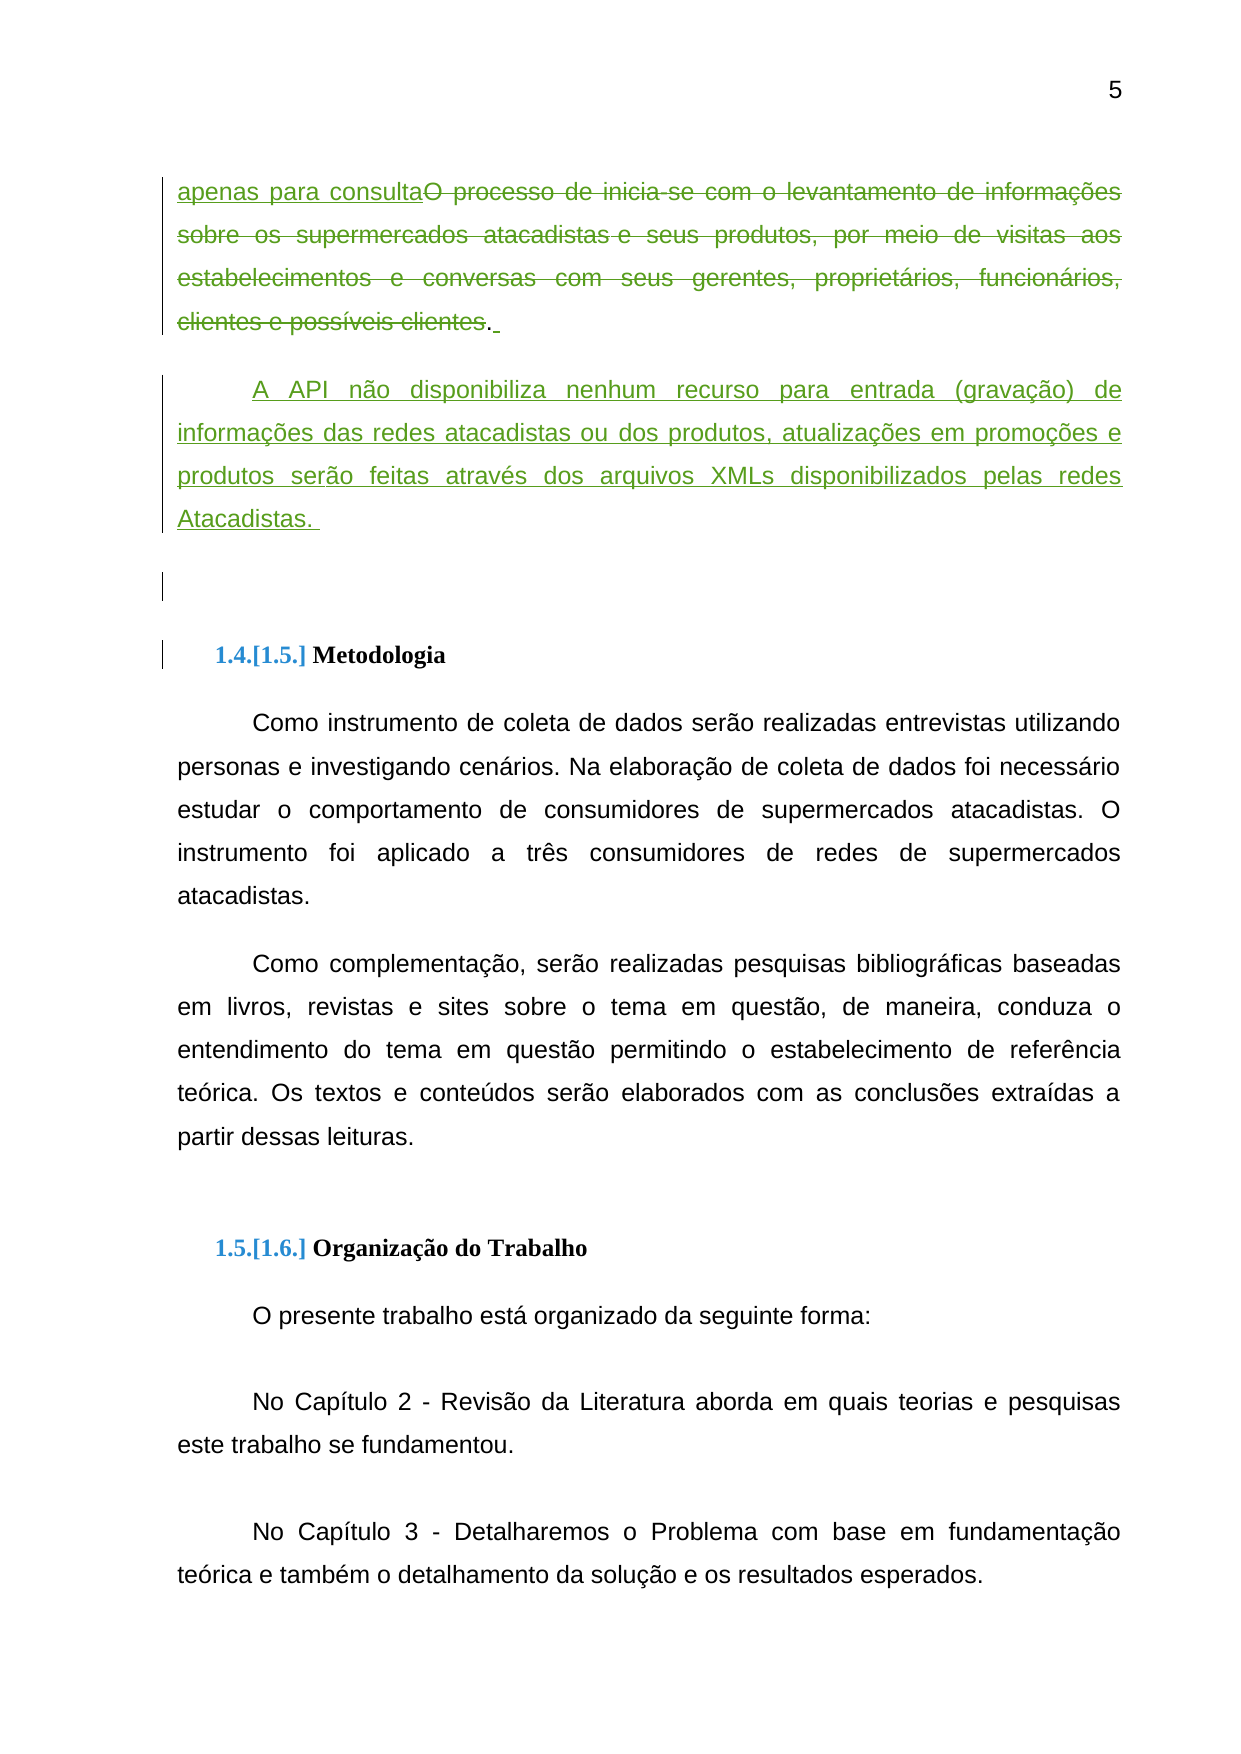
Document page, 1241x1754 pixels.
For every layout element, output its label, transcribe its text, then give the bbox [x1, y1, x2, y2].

text Como instrumento de coleta de dados serão realizadas entrevistas utilizando personas e investigando cenários. Na elaboração de coleta de dados foi necessário estudar o comportamento de consumidores de supermercados atacadistas. O instrumento foi aplicado a três consumidores de redes de supermercados atacadistas. [177, 708, 1122, 909]
text Metodologia [214, 640, 1122, 669]
text Organização do Trabalho [214, 1233, 1122, 1261]
text O presente trabalho está organizado da seguinte forma: [177, 1301, 1122, 1329]
text . [177, 177, 1122, 236]
text No Capítulo 2 - Revisão da Literatura aborda em quais teorias e pesquisas este trabalho se fundamentou. [177, 1387, 1122, 1459]
text Como complementação, serão realizadas pesquisas bibliográficas baseadas em livros, revistas e sites sobre o tema em questão, de maneira, conduza o entendimento do tema em questão permitindo o estabelecimento de referência teórica. Os textos e conteúdos serão elaborados com as conclusões extraídas a partir dessas leituras. [177, 949, 1122, 1150]
text . [177, 237, 1122, 279]
text . [177, 280, 1122, 335]
text No Capítulo 3 - Detalharemos o Problema com base em fundamentação teórica e também o detalhamento da solução e os resultados esperados. [177, 1516, 1122, 1588]
